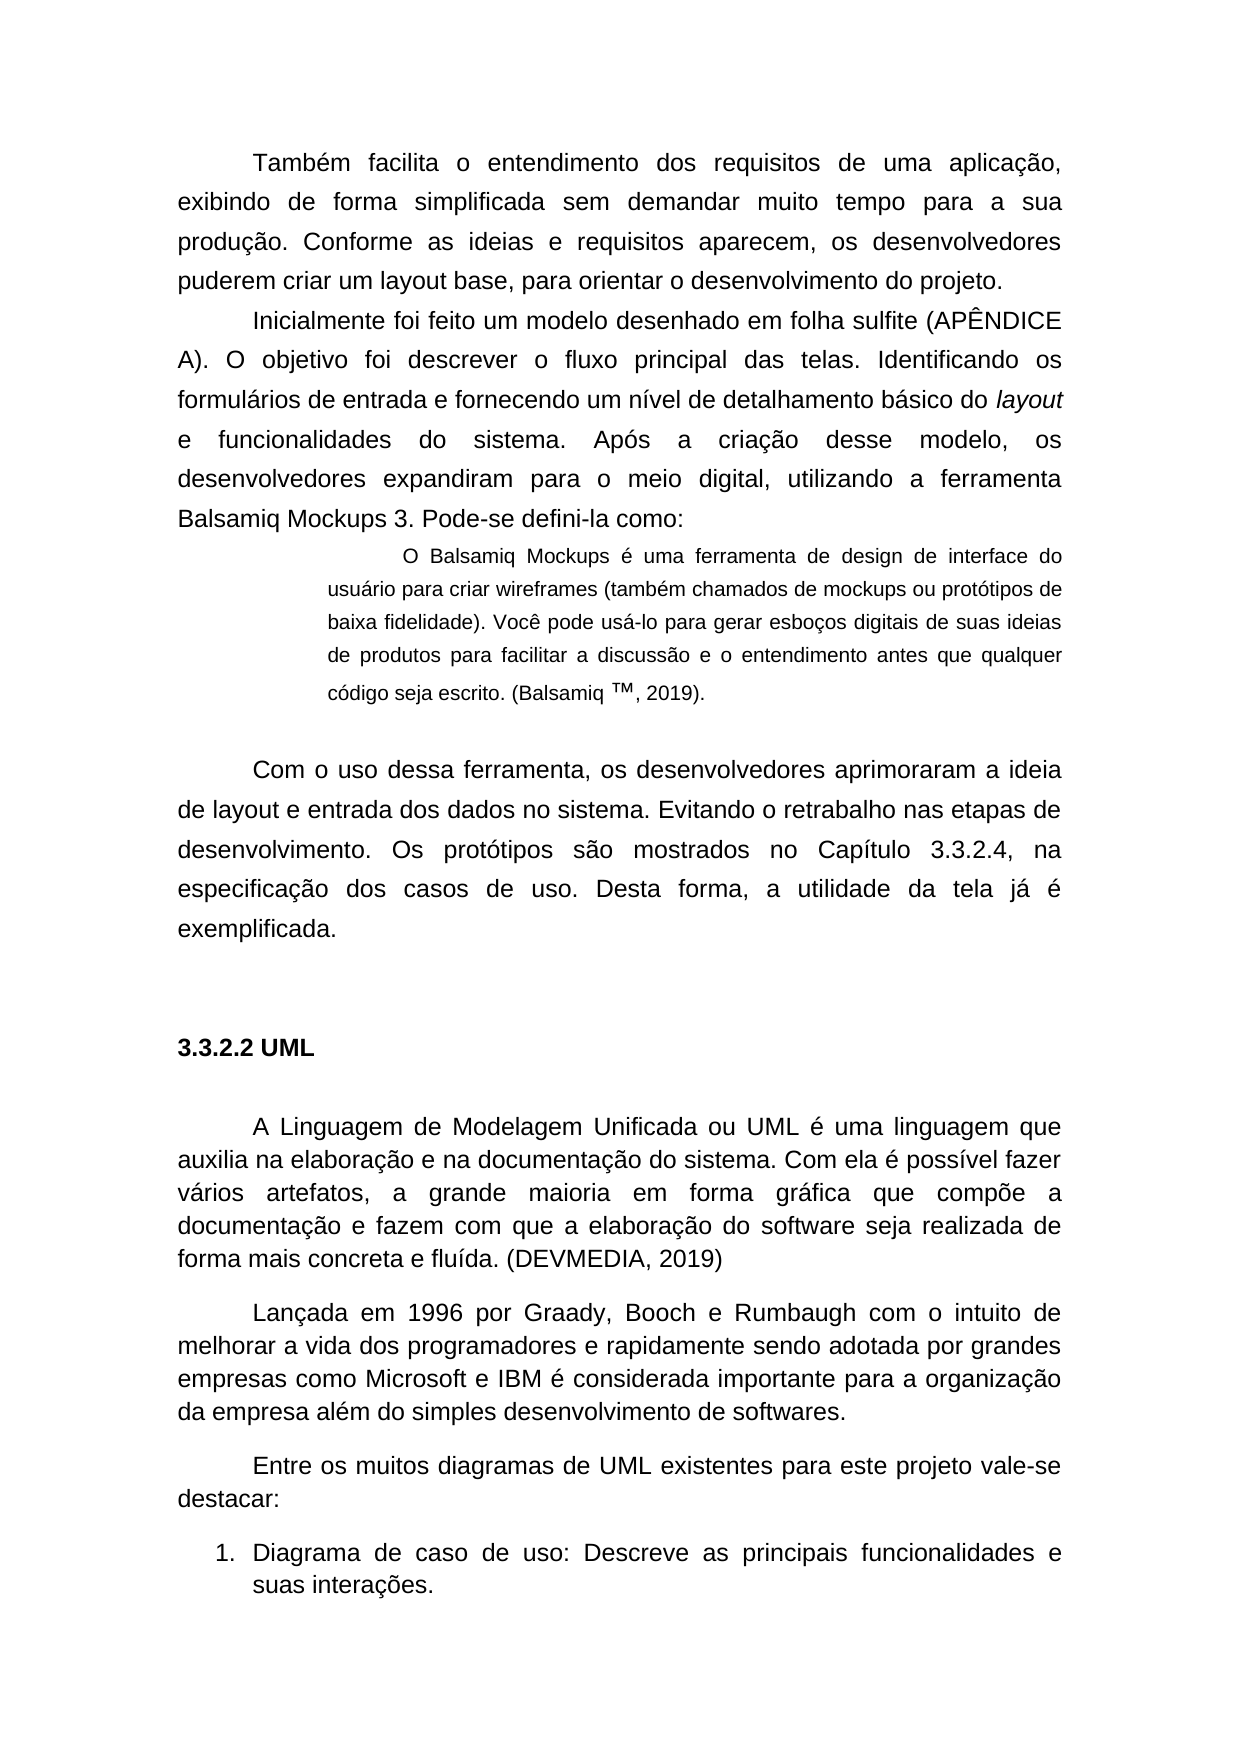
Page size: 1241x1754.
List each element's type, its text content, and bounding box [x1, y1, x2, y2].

text A Linguagem de Modelagem Unificada ou UML é uma linguagem que auxilia na elaboração e na documentação do sistema. Com ela é possível fazer vários artefatos, a grande maioria em forma gráfica que compõe a documentação e fazem com que a elaboração do software seja realizada de forma mais concreta e fluída. (DEVMEDIA, 2019) [177, 1112, 1063, 1273]
text O Balsamiq Mockups é uma ferramenta de design de interface do usuário para criar wireframes (também chamados de mockups ou protótipos de baixa fidelidade). Você pode usá-lo para gerar esboços digitais de suas ideias de produtos para facilitar a discussão e o entendimento antes que qualquer código seja escrito. (Balsamiq ™, 2019). [327, 543, 1063, 706]
text Entre os muitos diagramas de UML existentes para este projeto vale-se destacar: [177, 1451, 1063, 1512]
list Diagrama de caso de uso: Descreve as principais funcionalidades e suas interações. [215, 1537, 1063, 1599]
text Também facilita o entendimento dos requisitos de uma aplicação, exibindo de forma simplificada sem demandar muito tempo para a sua produção. Conforme as ideias e requisitos aparecem, os desenvolvedores puderem criar um layout base, para orientar o desenvolvimento do projeto. [177, 148, 1063, 295]
text 3.3.2.2 UML [177, 1033, 1063, 1061]
text Com o uso dessa ferramenta, os desenvolvedores aprimoraram a ideia de layout e entrada dos dados no sistema. Evitando o retrabalho nas etapas de desenvolvimento. Os protótipos são mostrados no Capítulo 3.3.2.4, na especificação dos casos de uso. Desta forma, a utilidade da tela já é exemplificada. [177, 756, 1063, 943]
text Inicialmente foi feito um modelo desenhado em folha sulfite (APÊNDICE A). O objetivo foi descrever o fluxo principal das telas. Identificando os formulários de entrada e fornecendo um nível de detalhamento básico do layout e funcionalidades do sistema. Após a criação desse modelo, os desenvolvedores expandiram para o meio digital, utilizando a ferramenta Balsamiq Mockups 3. Pode-se defini-la como: [177, 306, 1063, 533]
text Lançada em 1996 por Graady, Booch e Rumbaugh com o intuito de melhorar a vida dos programadores e rapidamente sendo adotada por grandes empresas como Microsoft e IBM é considerada importante para a organização da empresa além do simples desenvolvimento de softwares. [177, 1298, 1063, 1426]
